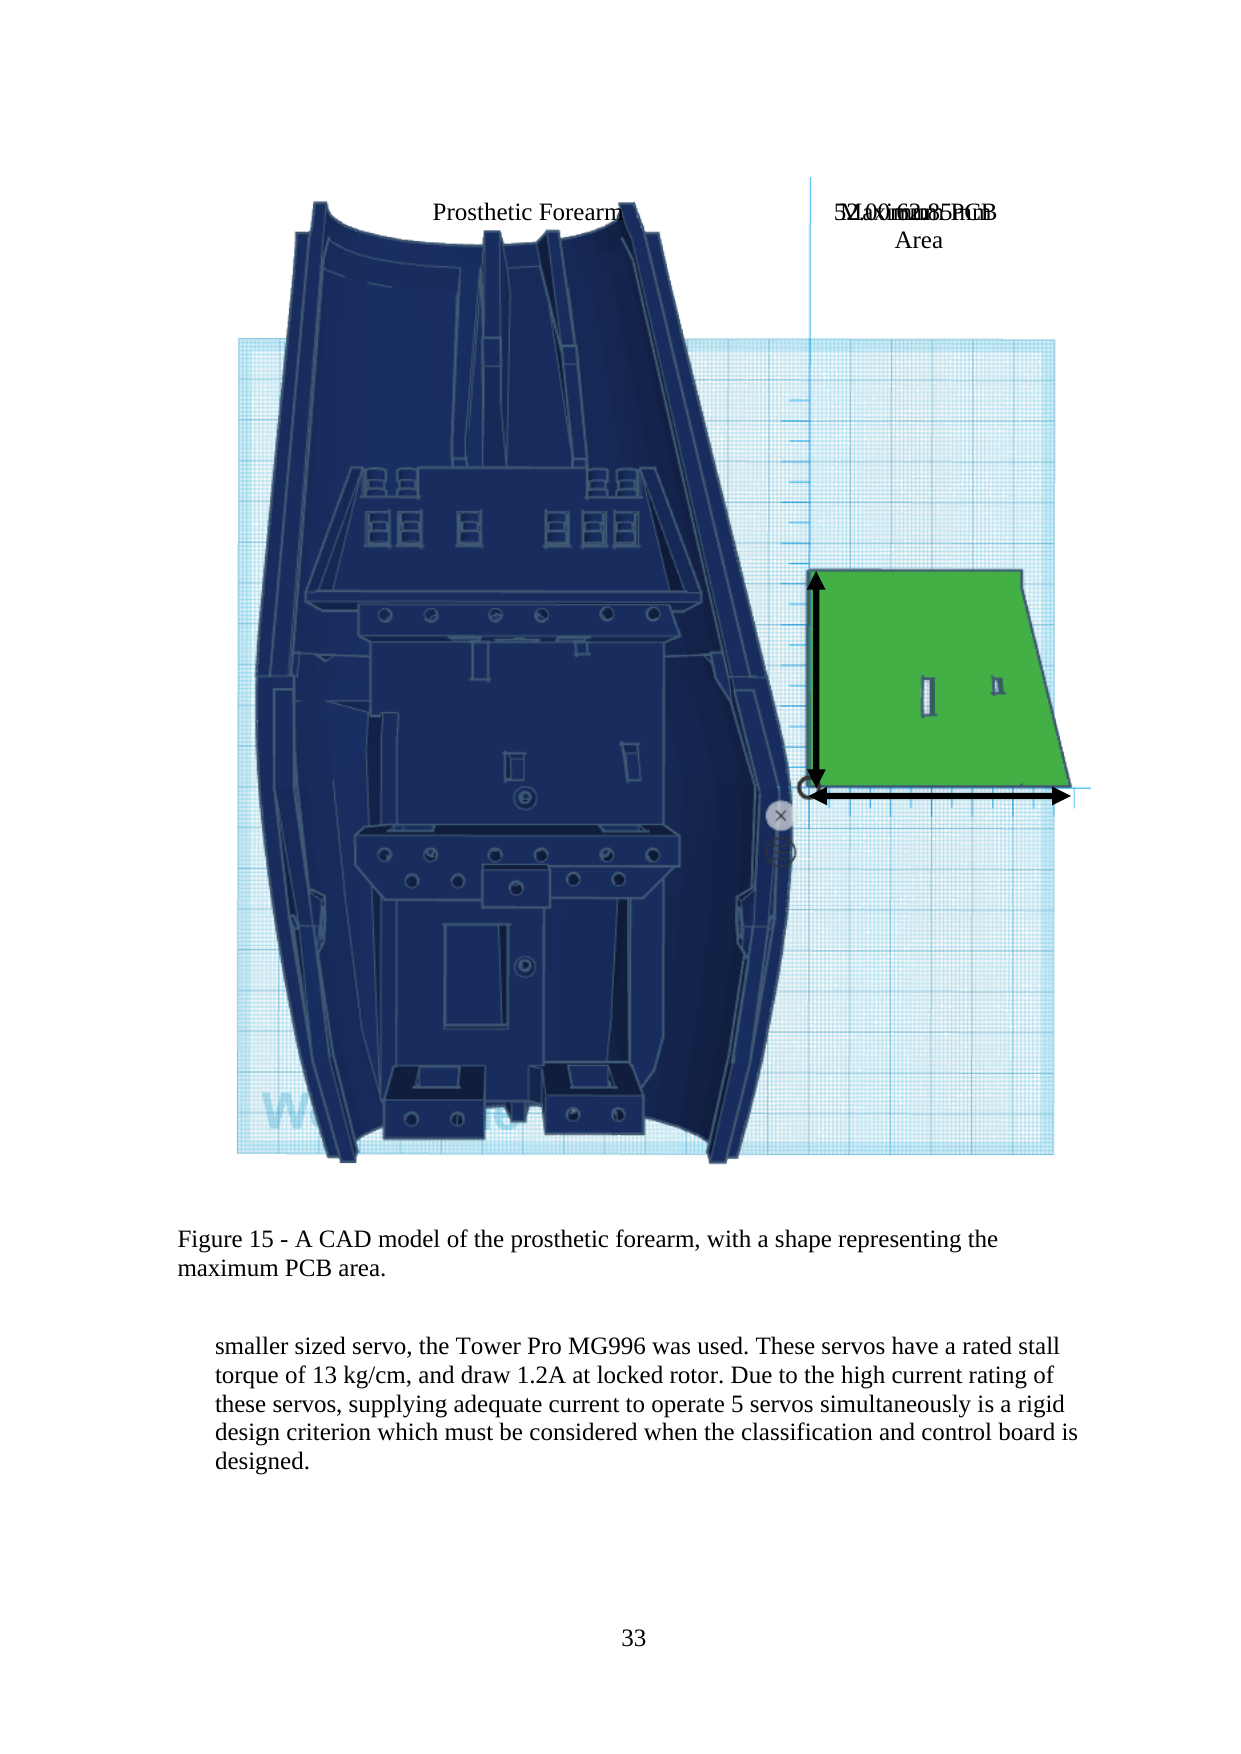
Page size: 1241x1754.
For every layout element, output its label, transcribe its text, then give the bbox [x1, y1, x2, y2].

picture [177, 177, 1091, 1190]
text smaller sized servo, the Tower Pro MG996 was used. These servos have a rated stall torque of 13 kg/cm, and draw 1.2A at locked rotor. Due to the high current rating of these servos, supplying adequate current to operate 5 servos simultaneously is a rigid design criterion which must be considered when the classification and control board is designed. [215, 1331, 1090, 1475]
